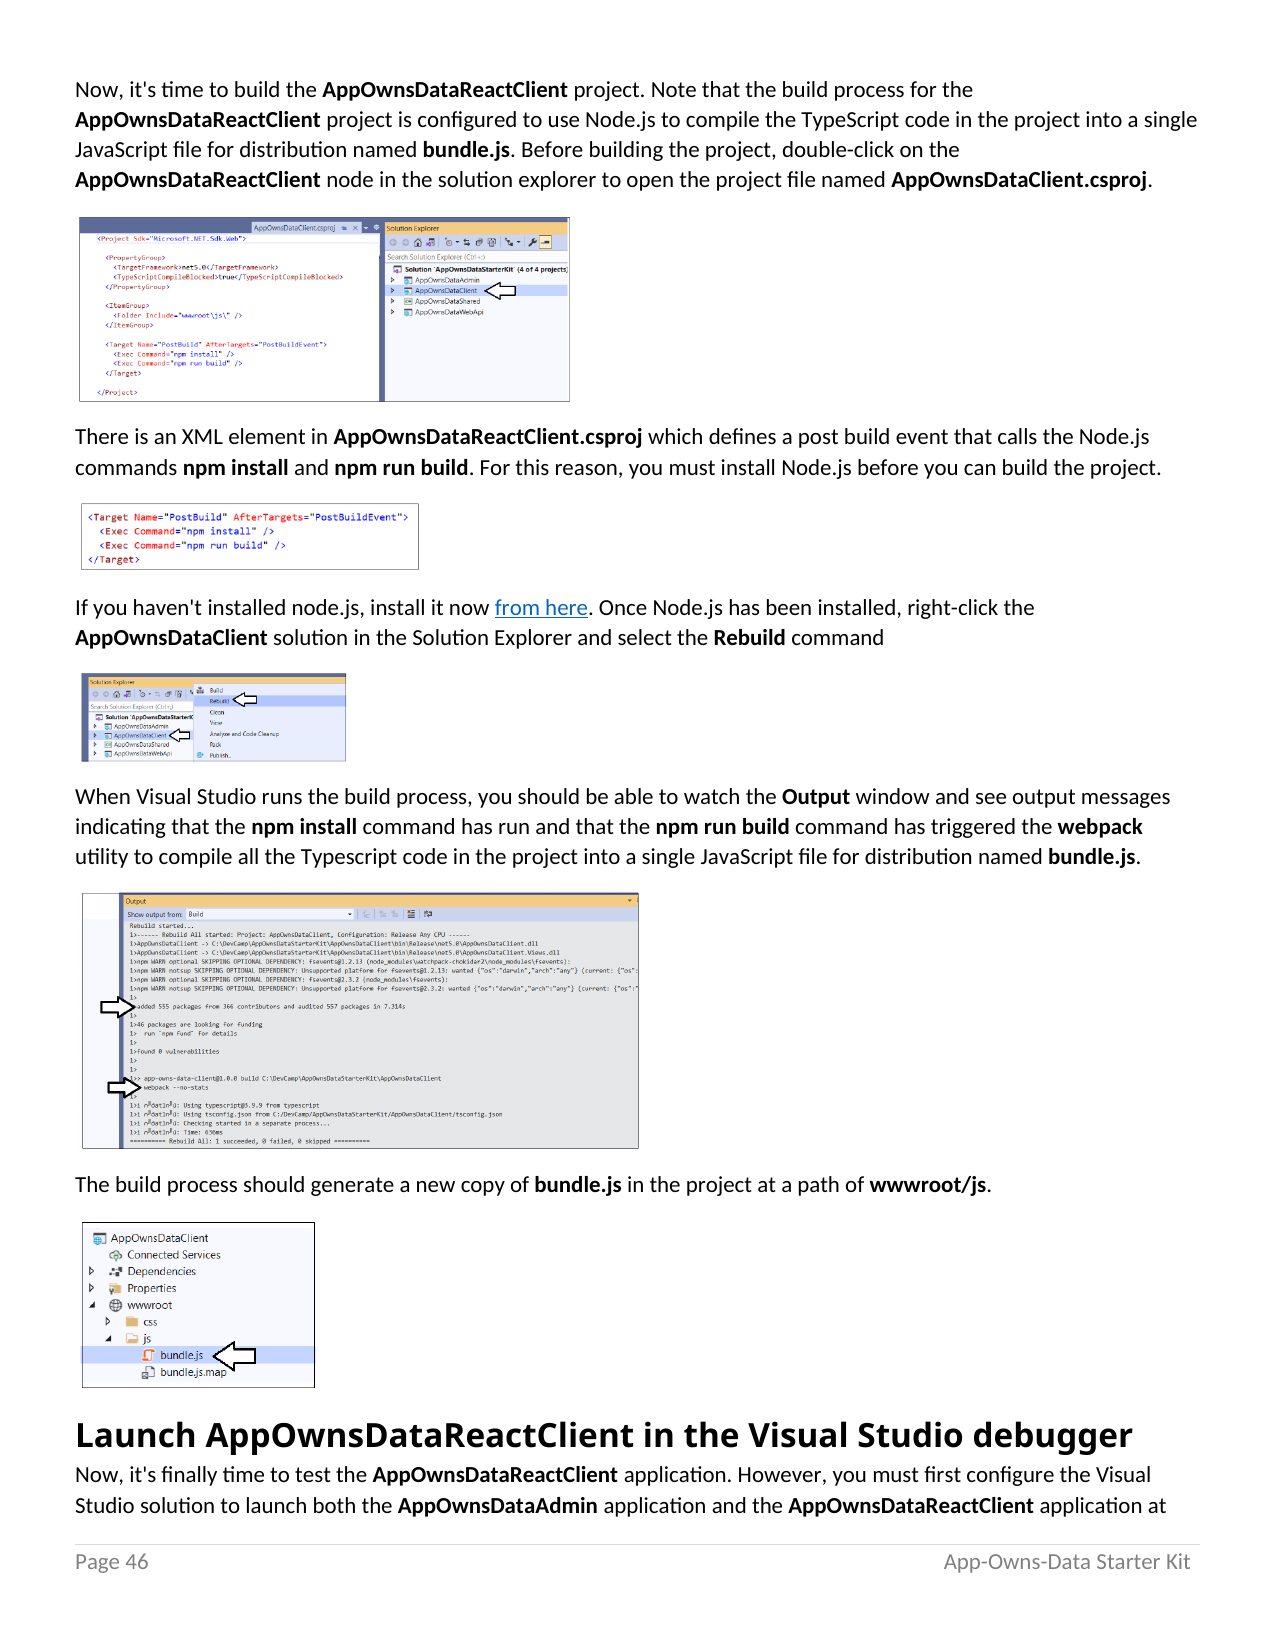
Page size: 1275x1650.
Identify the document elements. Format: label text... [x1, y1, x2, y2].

text Now, it's time to build the AppOwnsDataReactClient project. Note that the build process for the AppOwnsDataReactClient project is configured to use Node.js to compile the TypeScript code in the project into a single JavaScript file for distribution named bundle.js. Before building the project, double-click on the AppOwnsDataReactClient node in the solution explorer to open the project file named AppOwnsDataClient.csproj. [75, 75, 1200, 194]
picture [75, 669, 349, 764]
text The build process should generate a new copy of bundle.js in the project at a path of wwwroot/js. [75, 1170, 1200, 1198]
subtitle Launch AppOwnsDataReactClient in the Visual Studio debugger [75, 1412, 1200, 1457]
text There is an XML element in AppOwnsDataReactClient.csproj which defines a post build event that calls the Node.js commands npm install and npm run build. For this reason, you must install Node.js before you can build the project. [75, 422, 1200, 481]
text If you haven't installed node.js, install it now from here. Once Node.js has been installed, right-click the AppOwnsDataClient solution in the Solution Explorer and select the Rebuild command [75, 593, 1200, 651]
picture [75, 212, 575, 404]
picture [75, 499, 423, 574]
text When Visual Studio runs the build process, you should be able to watch the Output window and see output messages indicating that the npm install command has run and that the npm run build command has triggered the webpack utility to compile all the Typescript code in the project into a single JavaScript file for distribution named bundle.js. [75, 782, 1200, 871]
picture [75, 1216, 318, 1393]
picture [75, 889, 642, 1152]
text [75, 1461, 1200, 1519]
